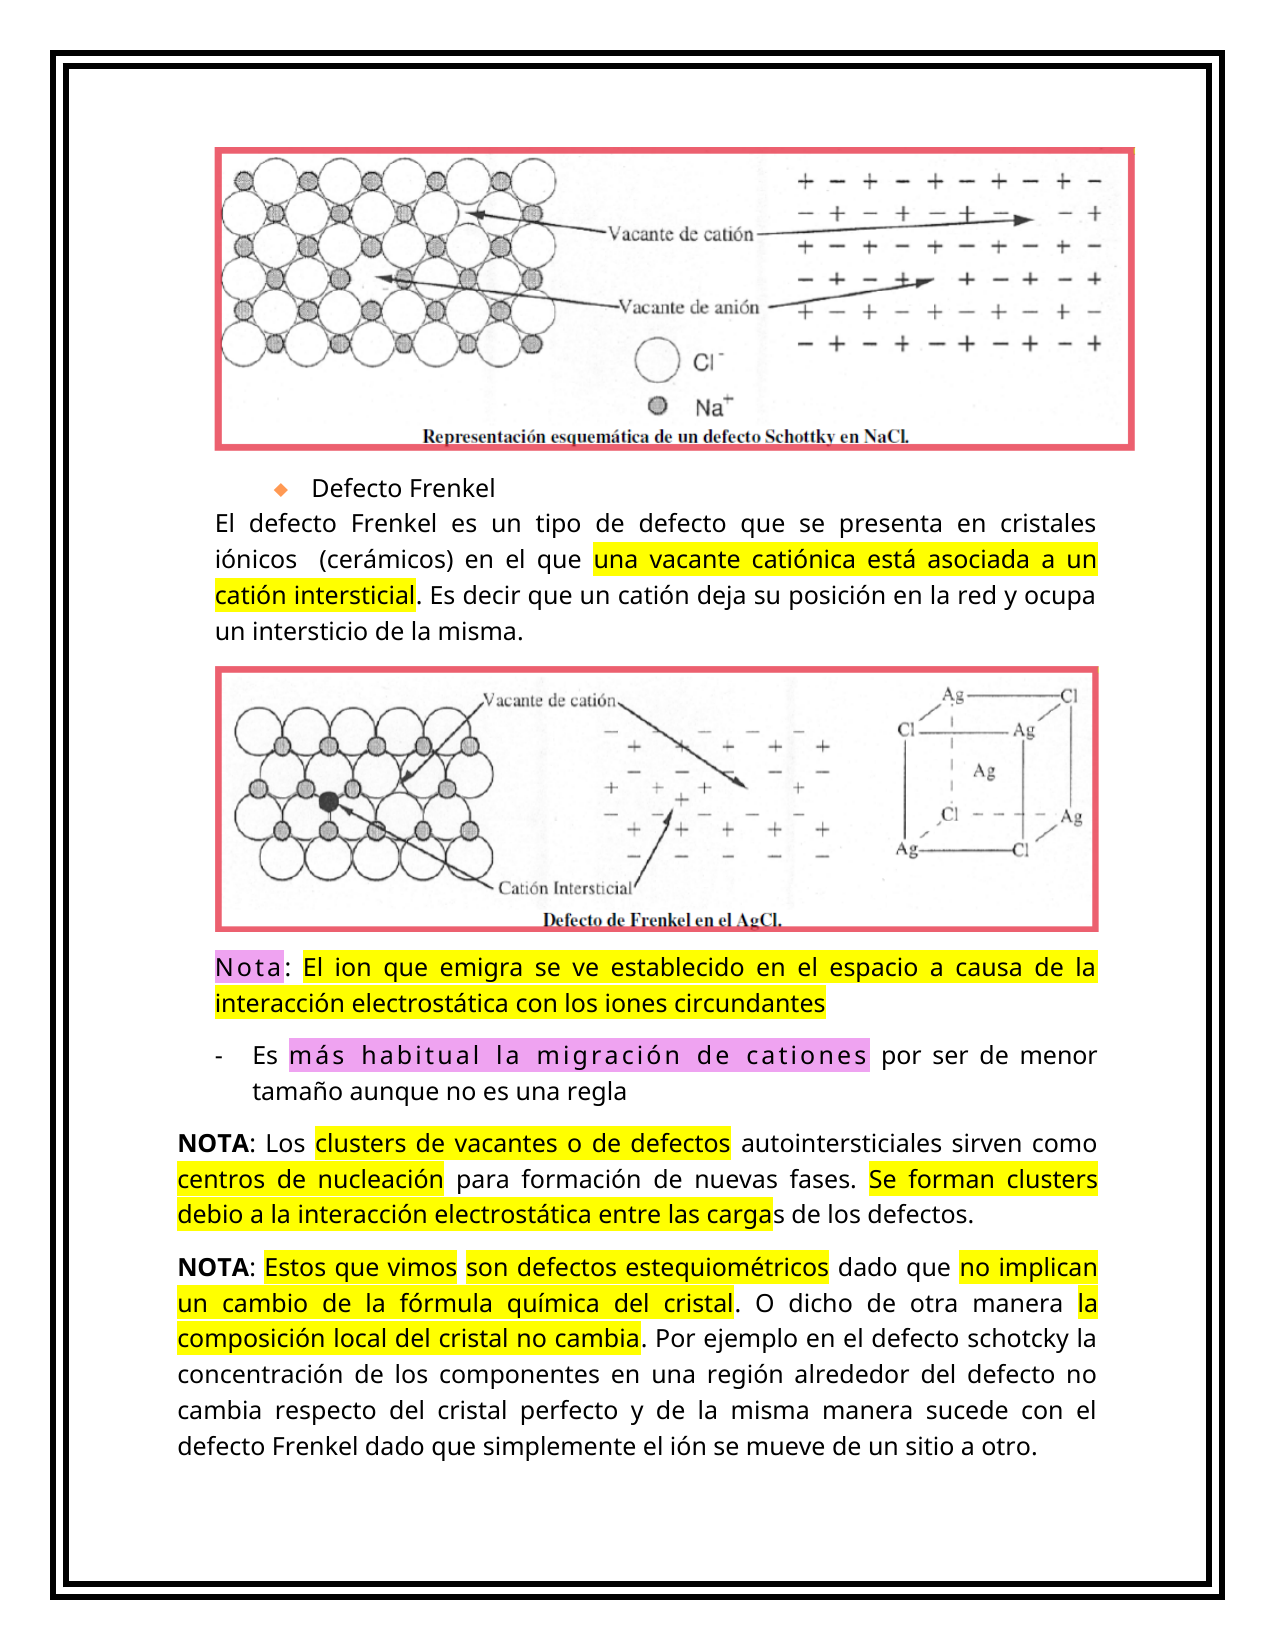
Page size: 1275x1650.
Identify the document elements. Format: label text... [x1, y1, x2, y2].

text Nota: El ion que emigra se ve establecido en el espacio a causa de la interacción electrostática con los iones circundantes [214, 949, 1098, 1019]
picture [214, 665, 1099, 932]
list Es más habitual la migración de cationes por ser de menor tamaño aunque no es una regla [214, 1038, 1098, 1107]
subtitle Defecto Frenkel [274, 470, 1098, 504]
picture [214, 147, 1136, 452]
text NOTA: Los clusters de vacantes o de defectos autointersticiales sirven como centros de nucleación para formación de nuevas fases. Se forman clusters debio a la interacción electrostática entre las cargas de los defectos. [177, 1126, 1098, 1231]
text El defecto Frenkel es un tipo de defecto que se presenta en cristales iónicos (cerámicos) en el que una vacante catiónica está asociada a un catión intersticial. Es decir que un catión deja su posición en la red y ocupa un intersticio de la misma. [214, 506, 1098, 647]
text NOTA: Estos que vimos son defectos estequiométricos dado que no implican un cambio de la fórmula química del cristal. O dicho de otra manera la composición local del cristal no cambia. Por ejemplo en el defecto schotcky la concentración de los componentes en una región alrededor del defecto no cambia respecto del cristal perfecto y de la misma manera sucede con el defecto Frenkel dado que simplemente el ión se mueve de un sitio a otro. [177, 1249, 1098, 1462]
